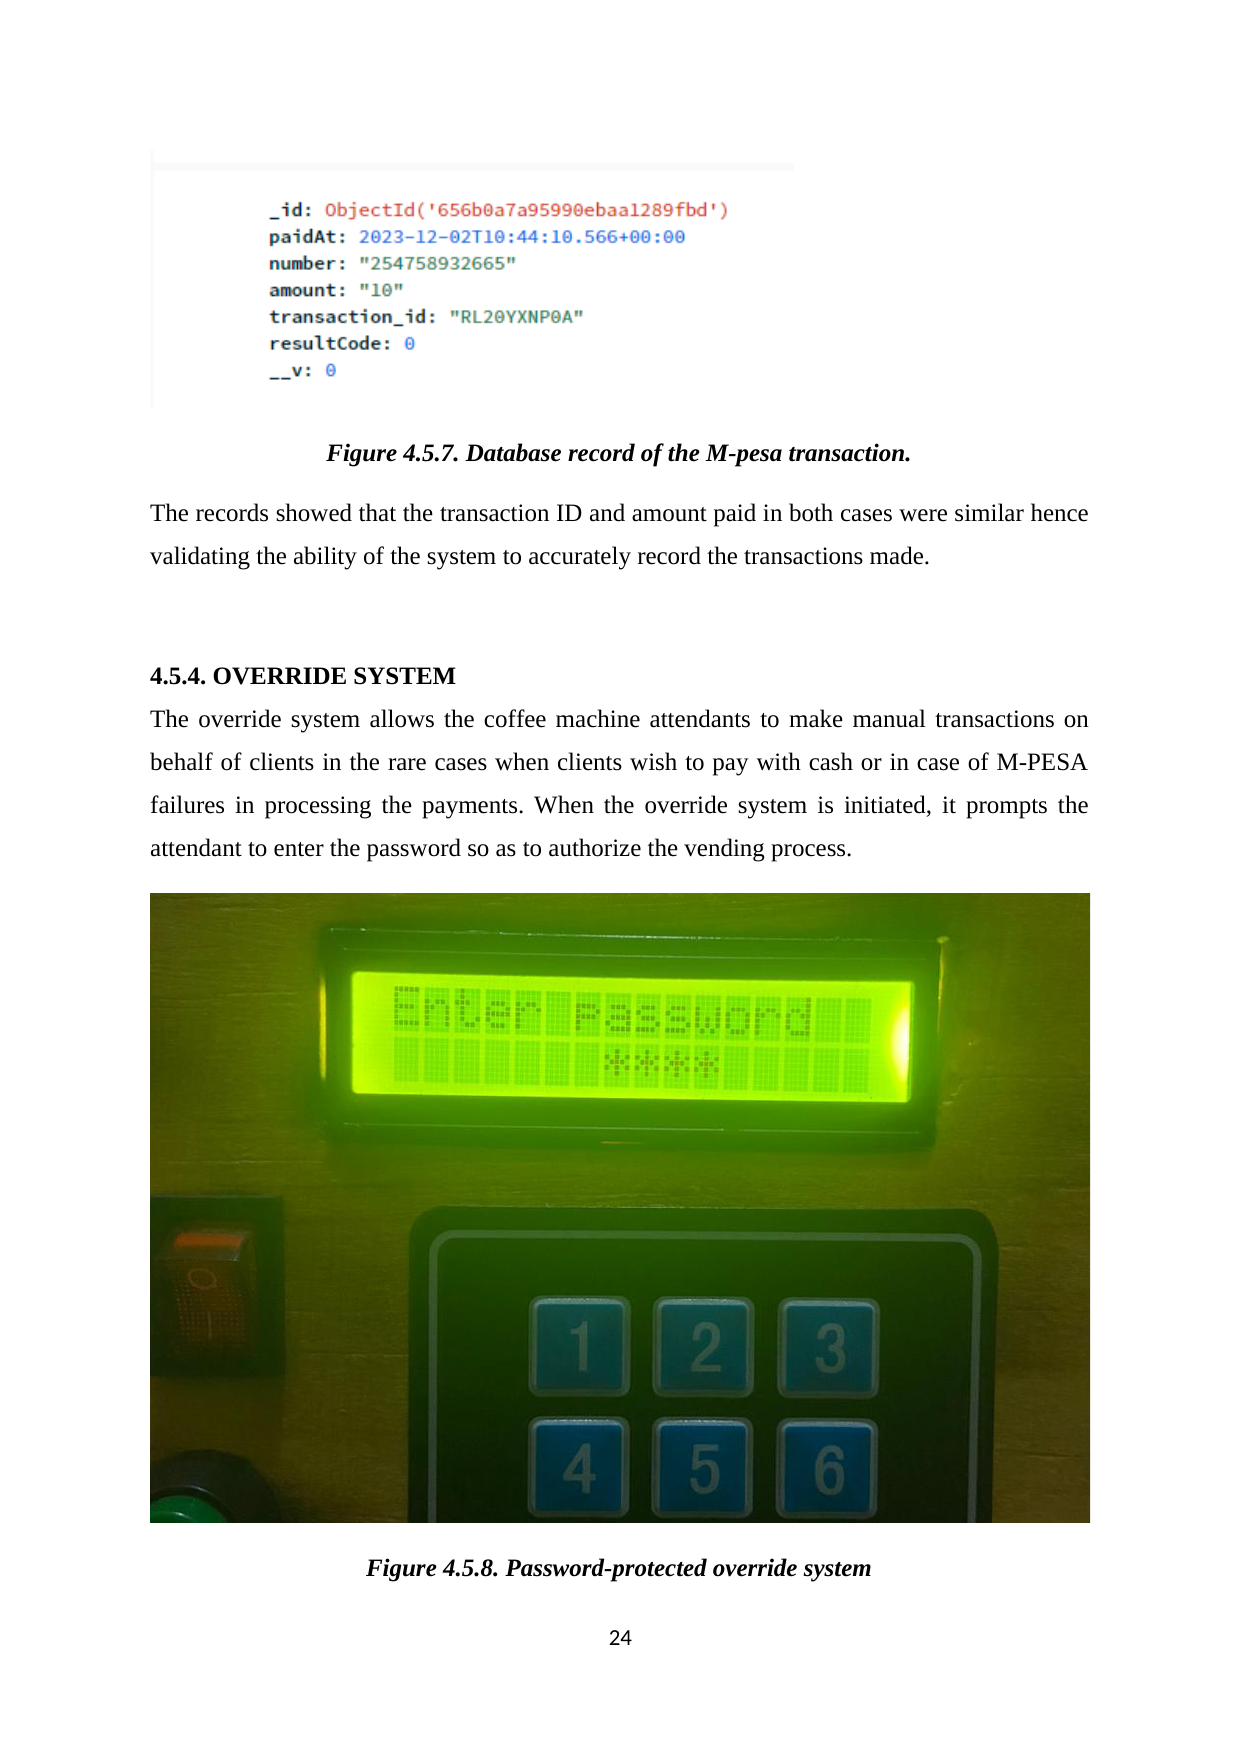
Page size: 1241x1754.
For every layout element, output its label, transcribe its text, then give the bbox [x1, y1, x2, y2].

subtitle 4.5.4. OVERRIDE SYSTEM [150, 661, 1090, 690]
text Figure 4.5.7. Database record of the M-pesa transaction. [150, 438, 1090, 467]
text The records showed that the transaction ID and amount paid in both cases were similar hence validating the ability of the system to accurately record the transactions made. [150, 498, 1090, 570]
picture [150, 893, 1091, 1523]
text Figure 4.5.8. Password-protected override system [150, 1553, 1090, 1582]
text The override system allows the coffee machine attendants to make manual transactions on behalf of clients in the rare cases when clients wish to pay with cash or in case of M-PESA failures in processing the payments. When the override system is initiated, it prompts the attendant to enter the password so as to authorize the vending process. [150, 704, 1090, 862]
picture [150, 150, 794, 408]
